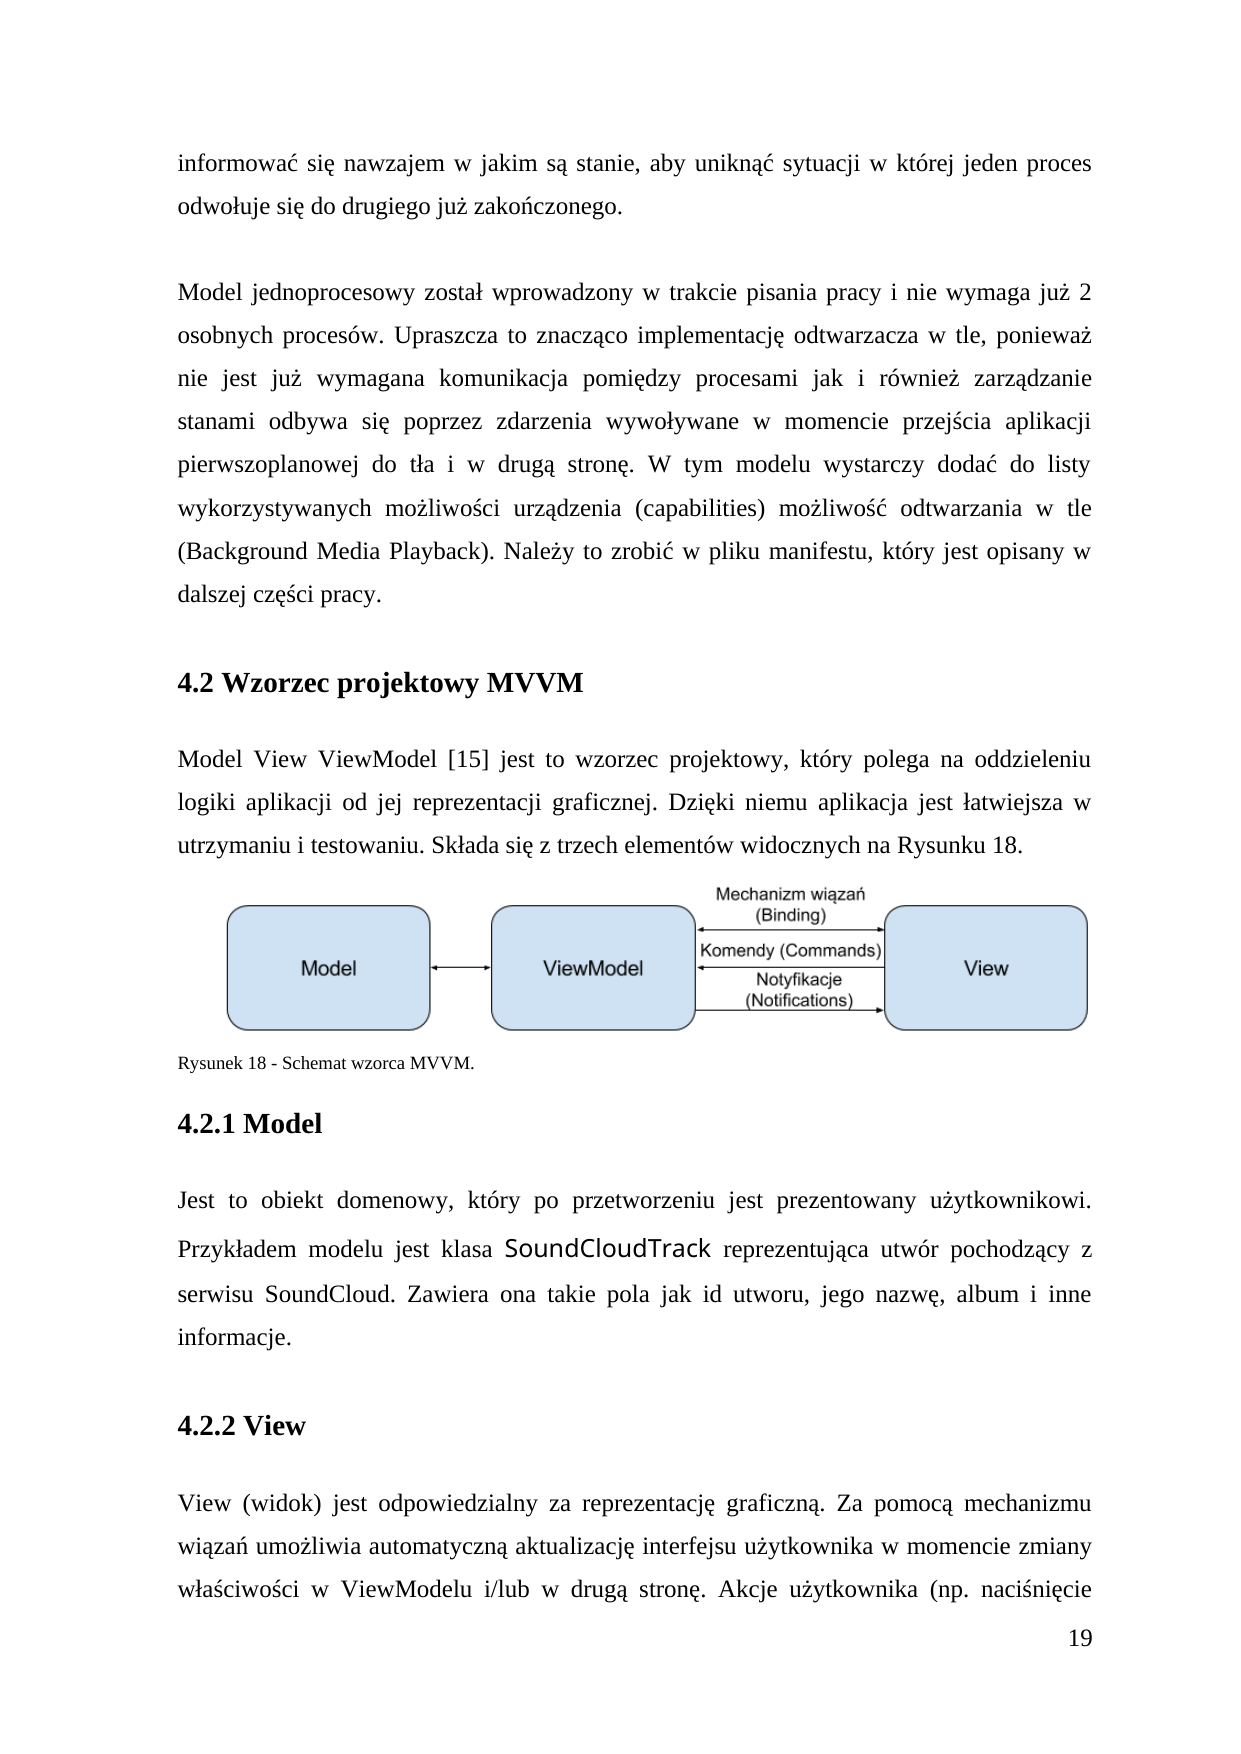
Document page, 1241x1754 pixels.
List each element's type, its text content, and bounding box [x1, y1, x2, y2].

picture [214, 873, 1097, 1038]
text Rysunek 18 - Schemat wzorca MVVM. [177, 1052, 1092, 1074]
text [177, 1488, 1092, 1603]
subtitle 4.2 Wzorzec projektowy MVVM [177, 665, 1092, 699]
subtitle 4.2.2 View [177, 1408, 1092, 1442]
subtitle 4.2.1 Model [177, 1106, 1092, 1139]
text Model View ViewModel [15] jest to wzorzec projektowy, który polega na oddzieleniu logiki aplikacji od jej reprezentacji graficznej. Dzięki niemu aplikacja jest łatwiejsza w utrzymaniu i testowaniu. Składa się z trzech elementów widocznych na Rysunku 18. [177, 744, 1092, 859]
text Jest to obiekt domenowy, który po przetworzeniu jest prezentowany użytkownikowi. Przykładem modelu jest klasa SoundCloudTrack reprezentująca utwór pochodzący z serwisu SoundCloud. Zawiera ona takie pola jak id utworu, jego nazwę, album i inne informacje. [177, 1185, 1092, 1351]
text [177, 148, 1092, 219]
text Model jednoprocesowy został wprowadzony w trakcie pisania pracy i nie wymaga już 2 osobnych procesów. Upraszcza to znacząco implementację odtwarzacza w tle, ponieważ nie jest już wymagana komunikacja pomiędzy procesami jak i również zarządzanie stanami odbywa się poprzez zdarzenia wywoływane w momencie przejścia aplikacji pierwszoplanowej do tła i w drugą stronę. W tym modelu wystarczy dodać do listy wykorzystywanych możliwości urządzenia (capabilities) możliwość odtwarzania w tle (Background Media Playback). Należy to zrobić w pliku manifestu, który jest opisany w dalszej części pracy. [177, 277, 1092, 608]
